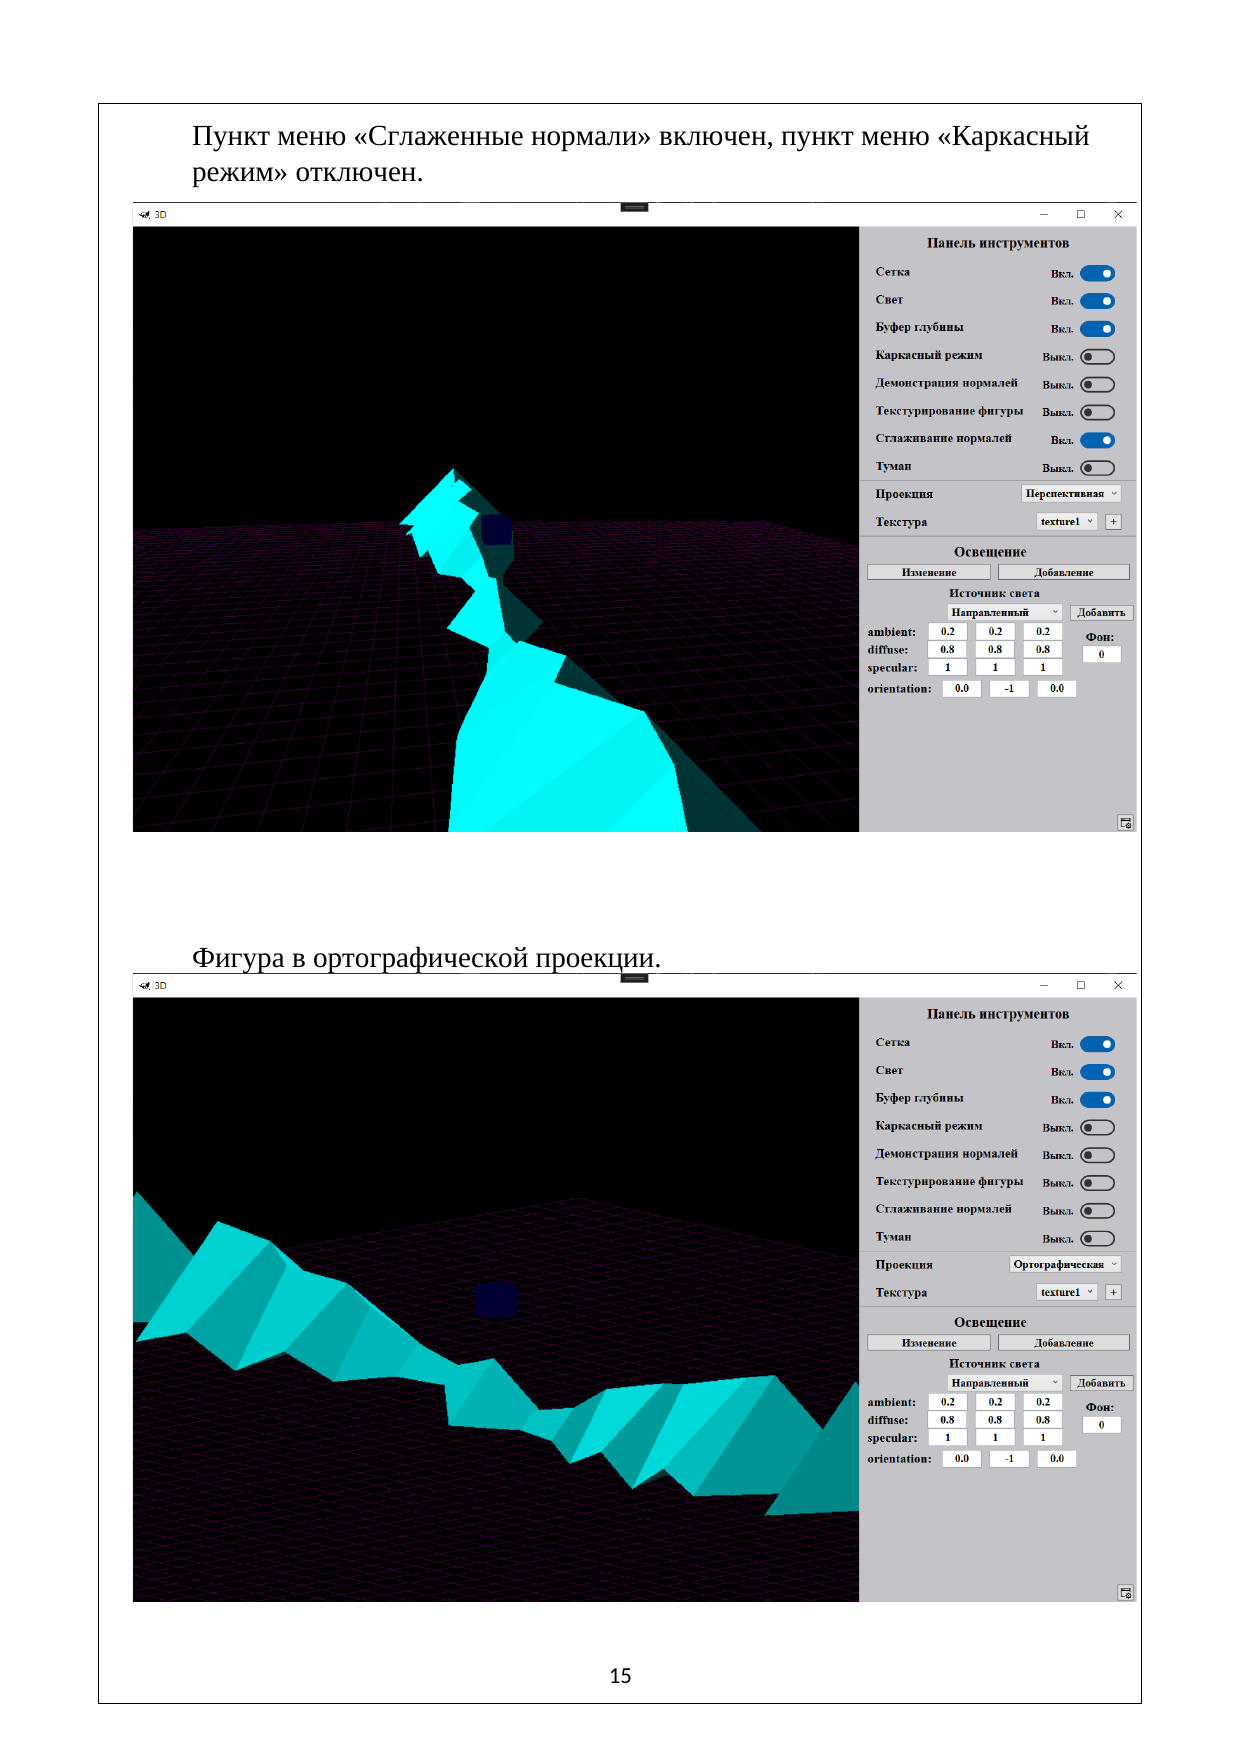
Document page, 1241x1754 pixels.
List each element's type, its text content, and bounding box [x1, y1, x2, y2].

list Фигура в ортографической проекции. [192, 940, 1122, 973]
text Пункт меню «Сглаженные нормали» включен, пункт меню «Каркасный режим» отключен. [192, 118, 1122, 188]
picture [132, 973, 1137, 1602]
picture [132, 202, 1137, 832]
